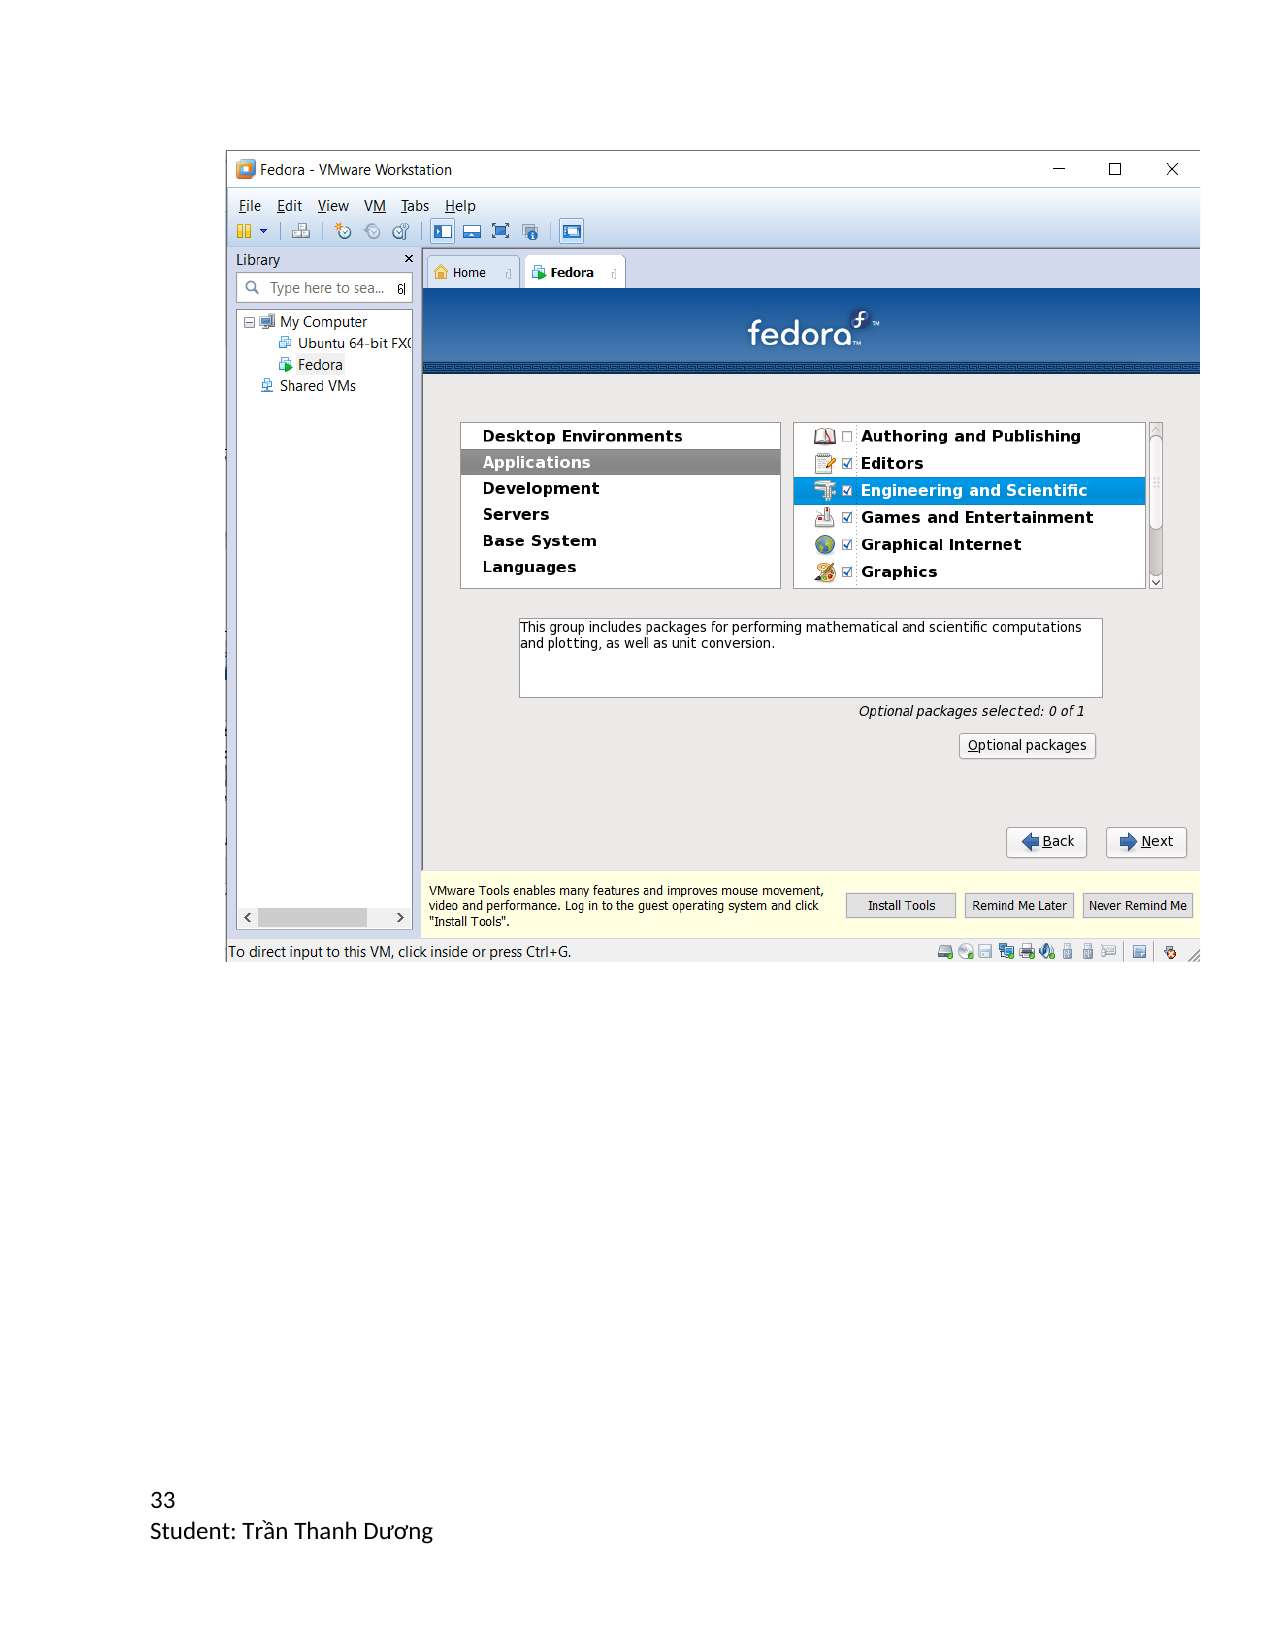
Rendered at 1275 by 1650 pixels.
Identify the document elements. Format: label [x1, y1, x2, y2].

picture [225, 150, 1200, 962]
